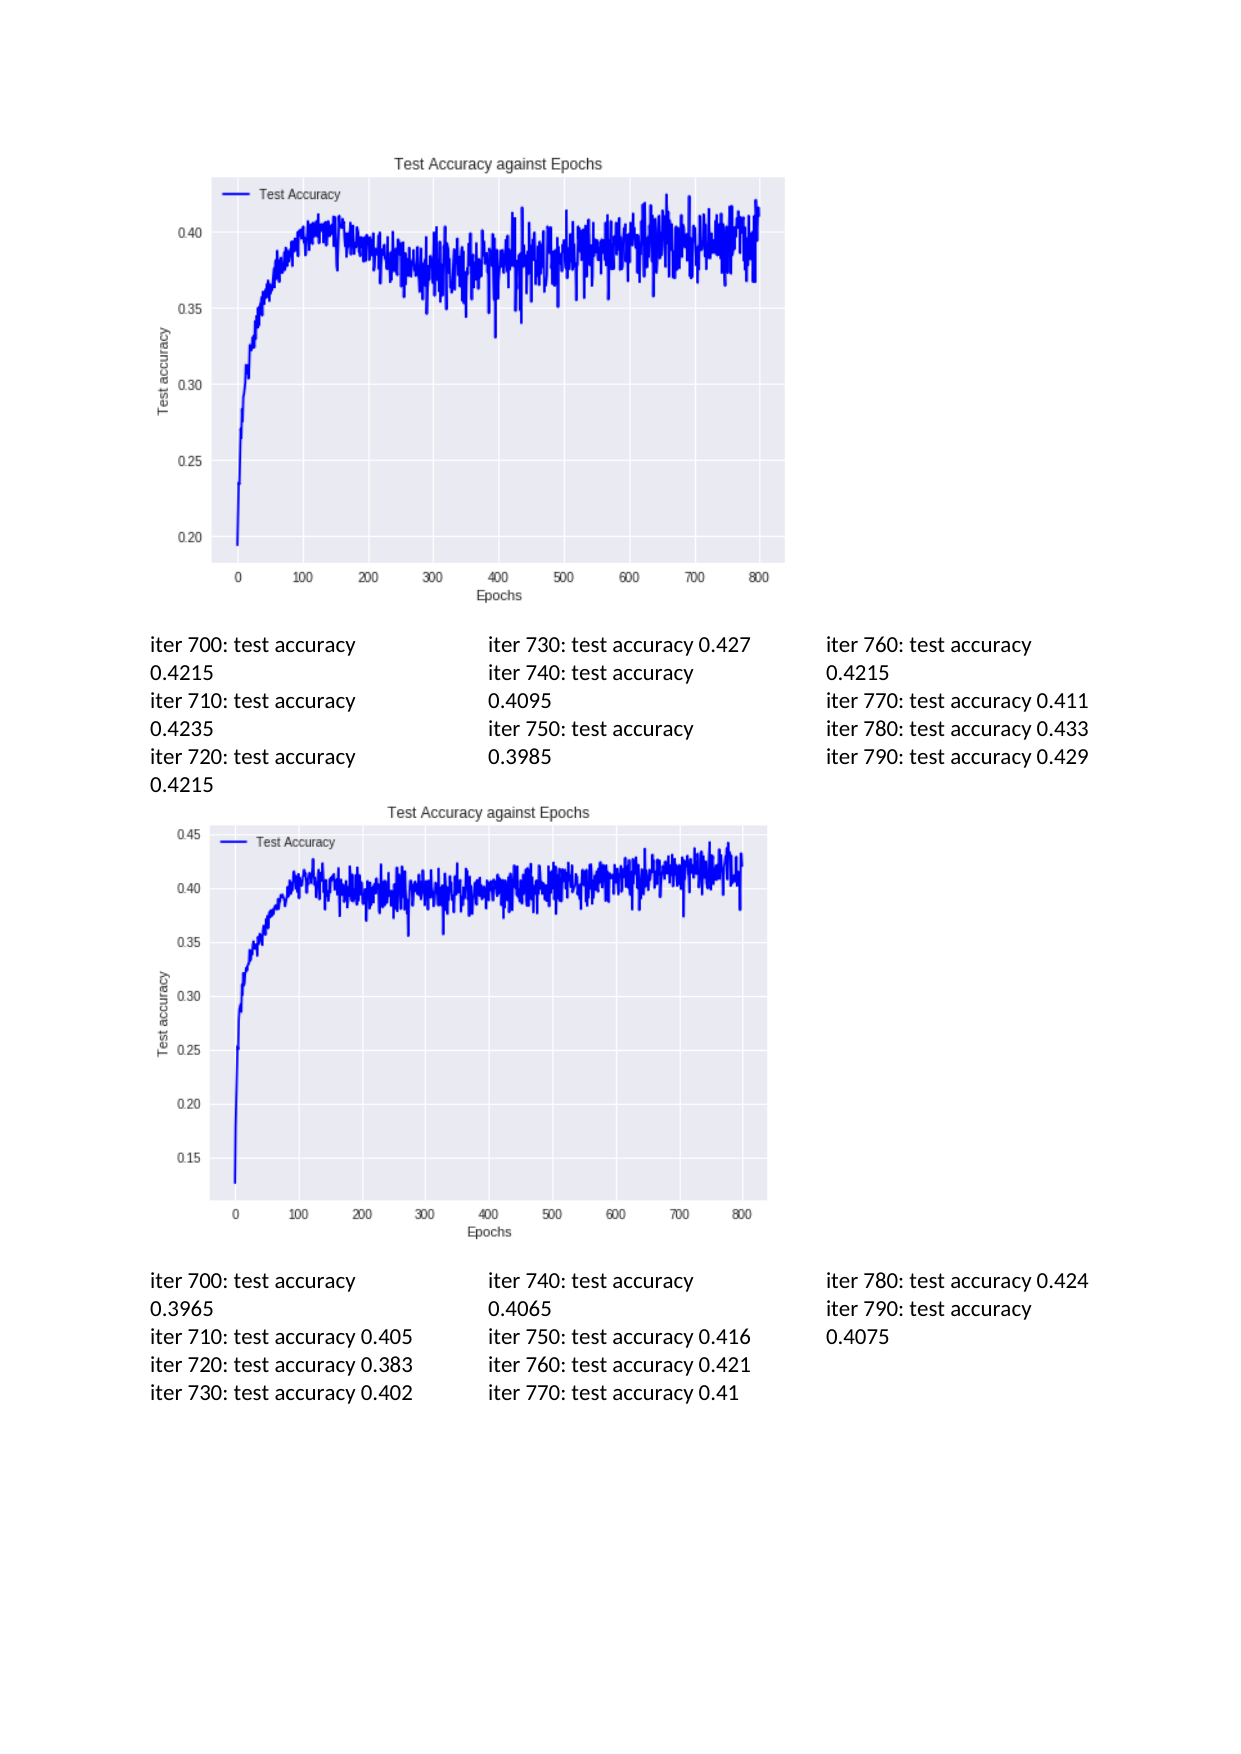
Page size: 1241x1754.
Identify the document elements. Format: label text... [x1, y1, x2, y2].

text iter 790: test accuracy 0.429 [826, 742, 1090, 770]
text iter 720: test accuracy 0.4215 [150, 742, 414, 798]
text iter 700: test accuracy 0.3965 [150, 1266, 414, 1322]
text iter 710: test accuracy 0.405 [150, 1322, 414, 1350]
text iter 770: test accuracy 0.41 [488, 1378, 752, 1406]
picture [150, 150, 794, 612]
text iter 780: test accuracy 0.424 [826, 1266, 1090, 1294]
text iter 730: test accuracy 0.402 [150, 1378, 414, 1406]
text iter 760: test accuracy 0.421 [488, 1350, 752, 1378]
text iter 780: test accuracy 0.433 [826, 714, 1090, 742]
text iter 700: test accuracy 0.4215 [150, 630, 414, 686]
picture [150, 798, 776, 1248]
text iter 740: test accuracy 0.4095 [488, 658, 752, 714]
text iter 770: test accuracy 0.411 [826, 686, 1090, 714]
text iter 750: test accuracy 0.3985 [488, 714, 752, 770]
text iter 730: test accuracy 0.427 [488, 630, 752, 658]
text iter 750: test accuracy 0.416 [488, 1322, 752, 1350]
text iter 740: test accuracy 0.4065 [488, 1266, 752, 1322]
text iter 720: test accuracy 0.383 [150, 1350, 414, 1378]
text iter 710: test accuracy 0.4235 [150, 686, 414, 742]
text iter 790: test accuracy 0.4075 [826, 1294, 1090, 1350]
text iter 760: test accuracy 0.4215 [826, 630, 1090, 686]
